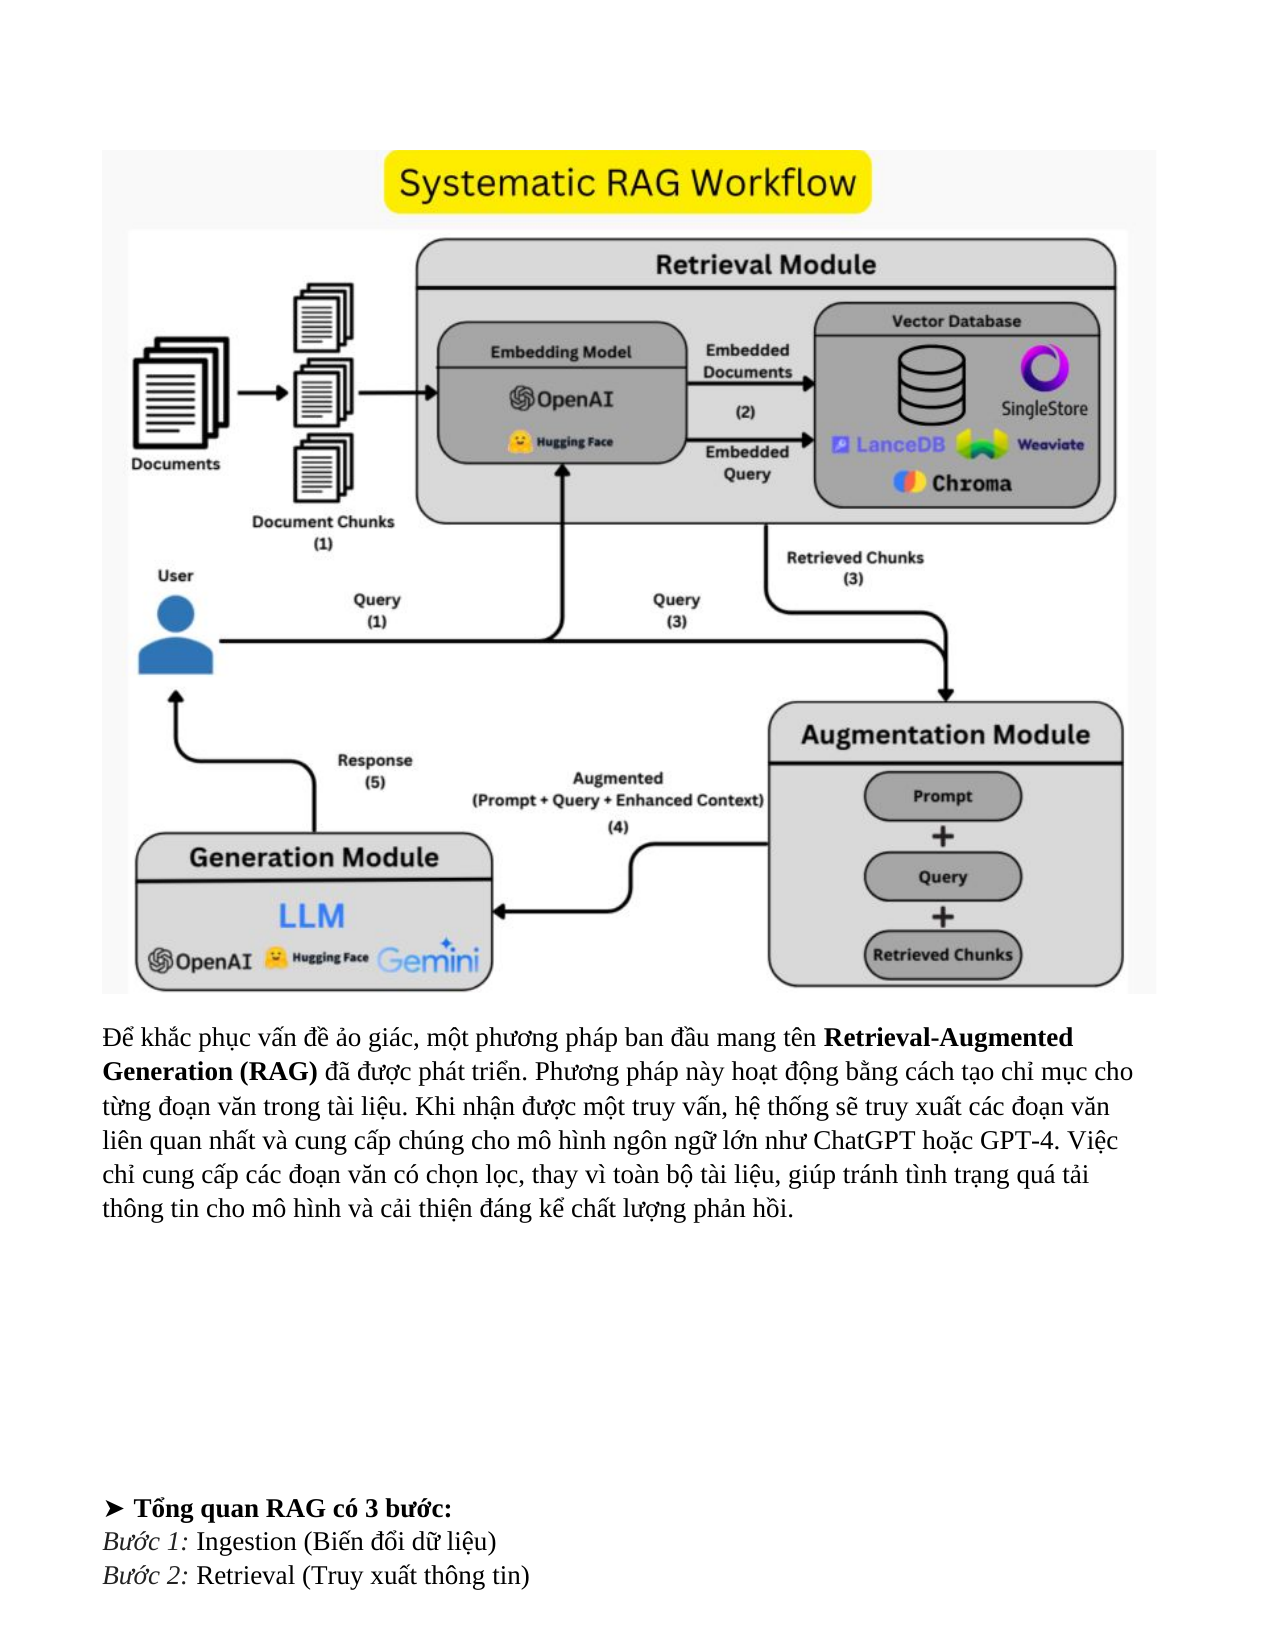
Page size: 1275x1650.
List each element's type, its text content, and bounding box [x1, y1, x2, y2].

text Để khắc phục vấn đề ảo giác, một phương pháp ban đầu mang tên Retrieval-Augmented Generation (RAG) đã được phát triển. Phương pháp này hoạt động bằng cách tạo chỉ mục cho từng đoạn văn trong tài liệu. Khi nhận được một truy vấn, hệ thống sẽ truy xuất các đoạn văn liên quan nhất và cung cấp chúng cho mô hình ngôn ngữ lớn như ChatGPT hoặc GPT-4. Việc chỉ cung cấp các đoạn văn có chọn lọc, thay vì toàn bộ tài liệu, giúp tránh tình trạng quá tải thông tin cho mô hình và cải thiện đáng kể chất lượng phản hồi. [102, 1021, 1156, 1223]
text Bước 2: Retrieval (Truy xuất thông tin) [102, 1559, 1156, 1591]
text Bước 1: Ingestion (Biến đổi dữ liệu) [102, 1525, 1156, 1556]
list Tổng quan RAG có 3 bước: [102, 1492, 1156, 1523]
picture [102, 150, 1157, 994]
